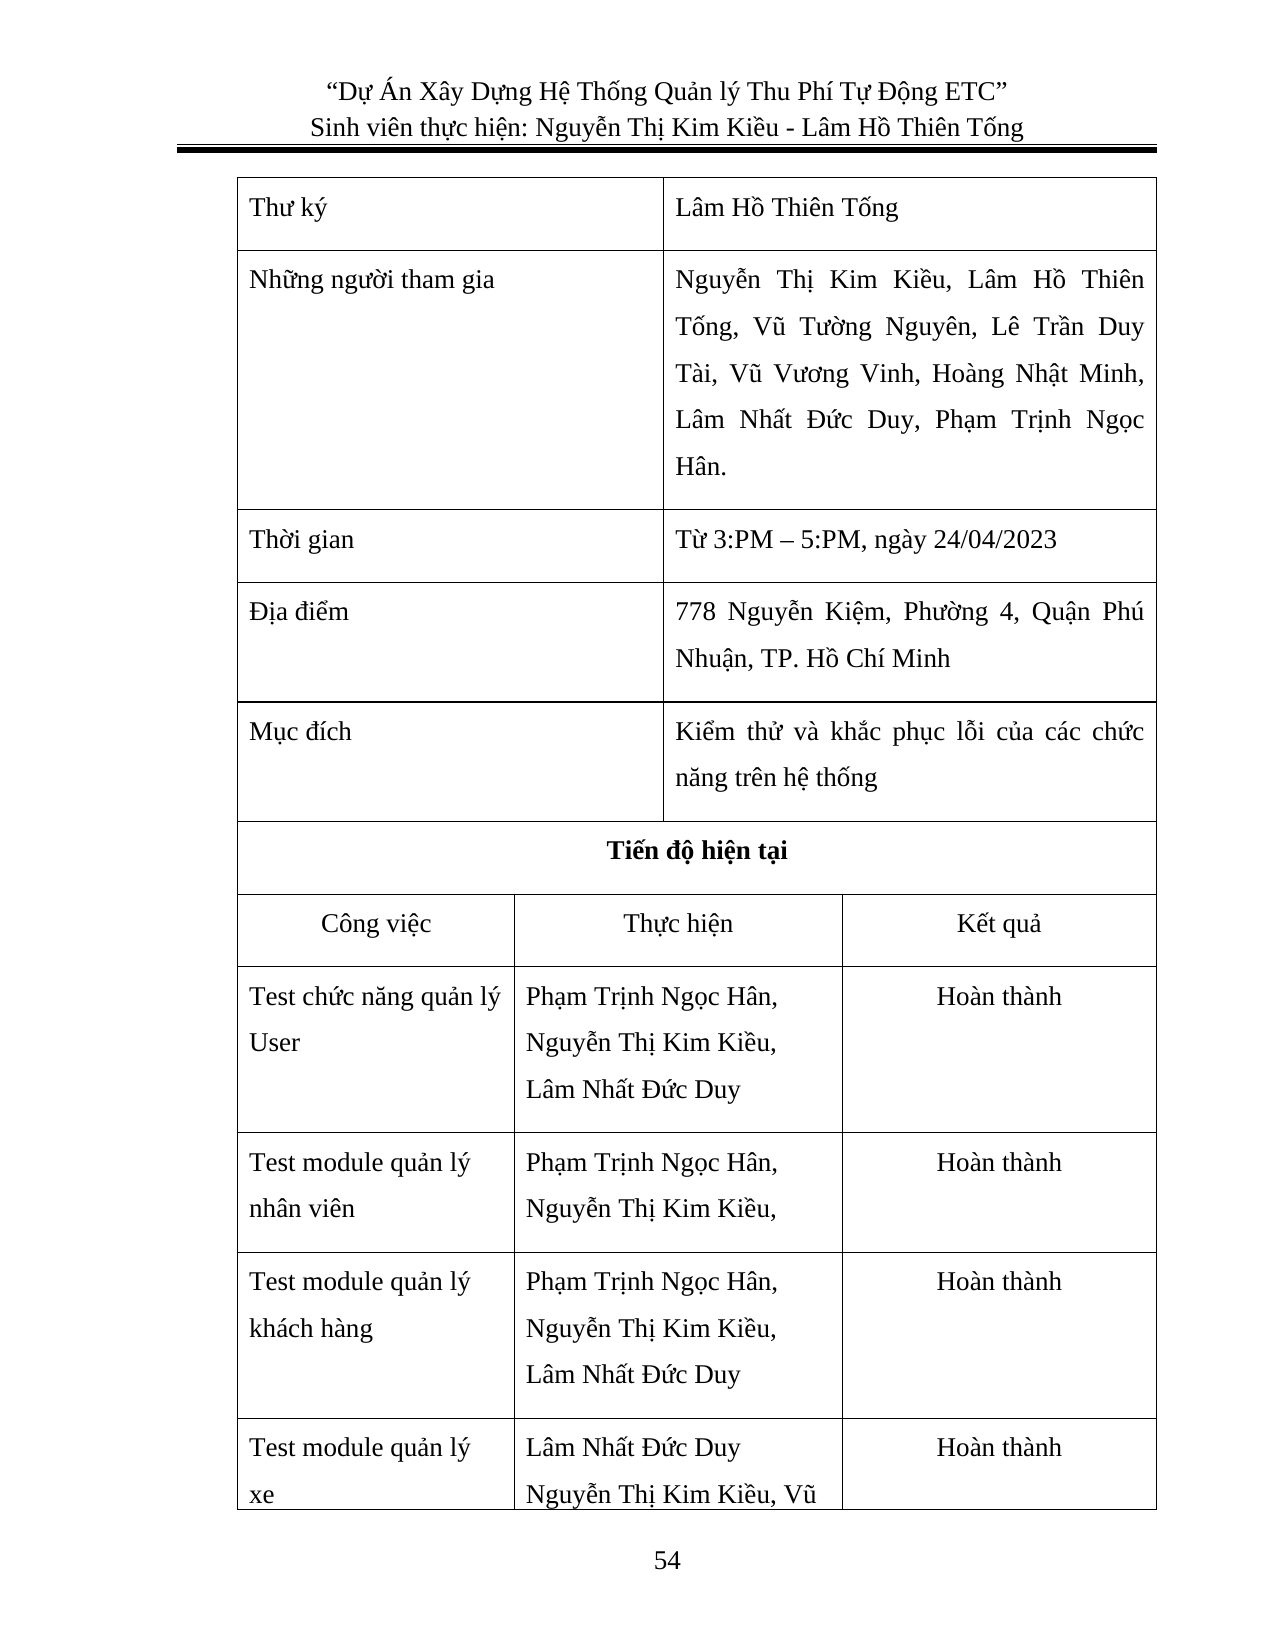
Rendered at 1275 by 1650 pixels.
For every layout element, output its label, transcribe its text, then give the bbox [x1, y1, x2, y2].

table_cell Phạm Trịnh Ngọc Hân, Nguyễn Thị Kim Kiều, [515, 1133, 842, 1252]
table_cell Test chức năng quản lý User [238, 967, 514, 1132]
table_cell Thực hiện [515, 895, 842, 966]
table_cell Thời gian [238, 510, 663, 582]
table_cell 778 Nguyễn Kiệm, Phường 4, Quận Phú Nhuận, TP. Hồ Chí Minh [664, 583, 1156, 701]
table_cell Tiến độ hiện tại [238, 822, 1156, 893]
table_cell Mục đích [238, 703, 663, 821]
table_cell Những người tham gia [238, 251, 663, 509]
table_cell Kiểm thử và khắc phục lỗi của các chức năng trên hệ thống [664, 703, 1156, 821]
table_cell Công việc [238, 895, 514, 966]
table_cell Từ 3:PM – 5:PM, ngày 24/04/2023 [664, 510, 1156, 582]
table_cell Phạm Trịnh Ngọc Hân, Nguyễn Thị Kim Kiều, Lâm Nhất Đức Duy [515, 1253, 842, 1418]
table_cell Thư ký [238, 178, 663, 250]
table_cell Kết quả [843, 895, 1156, 966]
table_cell Phạm Trịnh Ngọc Hân, Nguyễn Thị Kim Kiều, Lâm Nhất Đức Duy [515, 967, 842, 1132]
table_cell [515, 1419, 842, 1509]
table_cell Test module quản lý khách hàng [238, 1253, 514, 1418]
table_cell Test module quản lý nhân viên [238, 1133, 514, 1252]
table_cell Địa điểm [238, 583, 663, 701]
table_cell Hoàn thành [843, 1253, 1156, 1418]
table_cell Hoàn thành [843, 967, 1156, 1132]
table_cell Hoàn thành [843, 1419, 1156, 1509]
table_cell Lâm Hồ Thiên Tống [664, 178, 1156, 250]
table_cell Hoàn thành [843, 1133, 1156, 1252]
table_cell Nguyễn Thị Kim Kiều, Lâm Hồ Thiên Tống, Vũ Tường Nguyên, Lê Trần Duy Tài, Vũ Vương Vinh, Hoàng Nhật Minh, Lâm Nhất Đức Duy, Phạm Trịnh Ngọc Hân. [664, 251, 1156, 509]
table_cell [238, 1419, 514, 1509]
